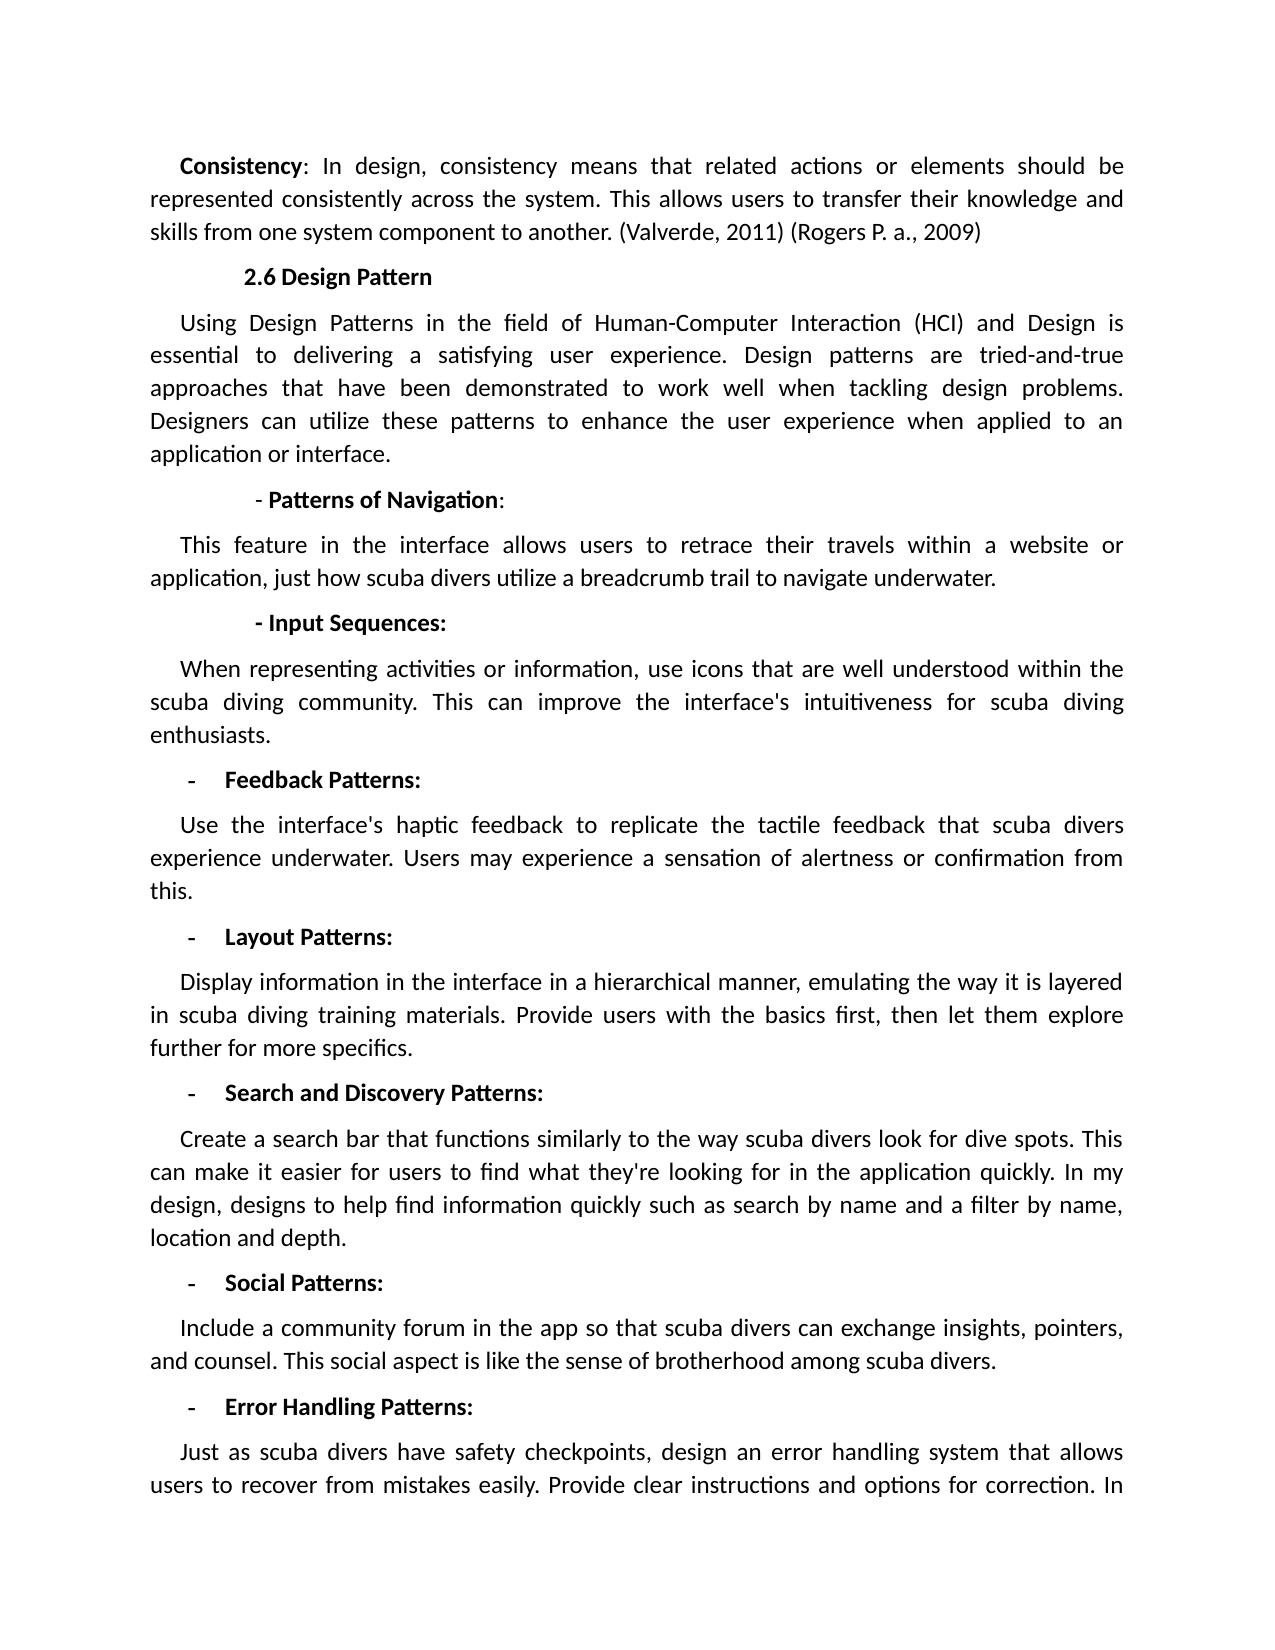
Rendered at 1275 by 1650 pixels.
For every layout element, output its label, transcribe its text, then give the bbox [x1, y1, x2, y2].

list Error Handling Patterns: [187, 1391, 1125, 1421]
list - Patterns of Navigation: [225, 484, 1125, 514]
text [150, 1436, 1125, 1500]
list Design Pattern [244, 261, 1125, 292]
text Include a community forum in the app so that scuba divers can exchange insights, pointers, and counsel. This social aspect is like the sense of brotherhood among scuba divers. [150, 1312, 1125, 1376]
text Consistency: In design, consistency means that related actions or elements should be represented consistently across the system. This allows users to transfer their knowledge and skills from one system component to another. [150, 150, 1125, 246]
text This feature in the interface allows users to retrace their travels within a website or application, just how scuba divers utilize a breadcrumb trail to navigate underwater. [150, 529, 1125, 593]
text Use the interface's haptic feedback to replicate the tactile feedback that scuba divers experience underwater. Users may experience a sensation of alertness or confirmation from this. [150, 809, 1125, 906]
text When representing activities or information, use icons that are well understood within the scuba diving community. This can improve the interface's intuitiveness for scuba diving enthusiasts. [150, 653, 1125, 749]
list Search and Discovery Patterns: [187, 1077, 1125, 1108]
list Feedback Patterns: [187, 764, 1125, 795]
list - Input Sequences: [225, 607, 1125, 638]
text Display information in the interface in a hierarchical manner, emulating the way it is layered in scuba diving training materials. Provide users with the basics first, then let them explore further for more specifics. [150, 966, 1125, 1063]
text Using Design Patterns in the field of Human-Computer Interaction (HCI) and Design is essential to delivering a satisfying user experience. Design patterns are tried-and-true approaches that have been demonstrated to work well when tackling design problems. Designers can utilize these patterns to enhance the user experience when applied to an application or interface. [150, 307, 1125, 469]
list Layout Patterns: [187, 921, 1125, 951]
list Social Patterns: [187, 1267, 1125, 1298]
text Create a search bar that functions similarly to the way scuba divers look for dive spots. This can make it easier for users to find what they're looking for in the application quickly. In my design, designs to help find information quickly such as search by name and a filter by name, location and depth. [150, 1123, 1125, 1252]
